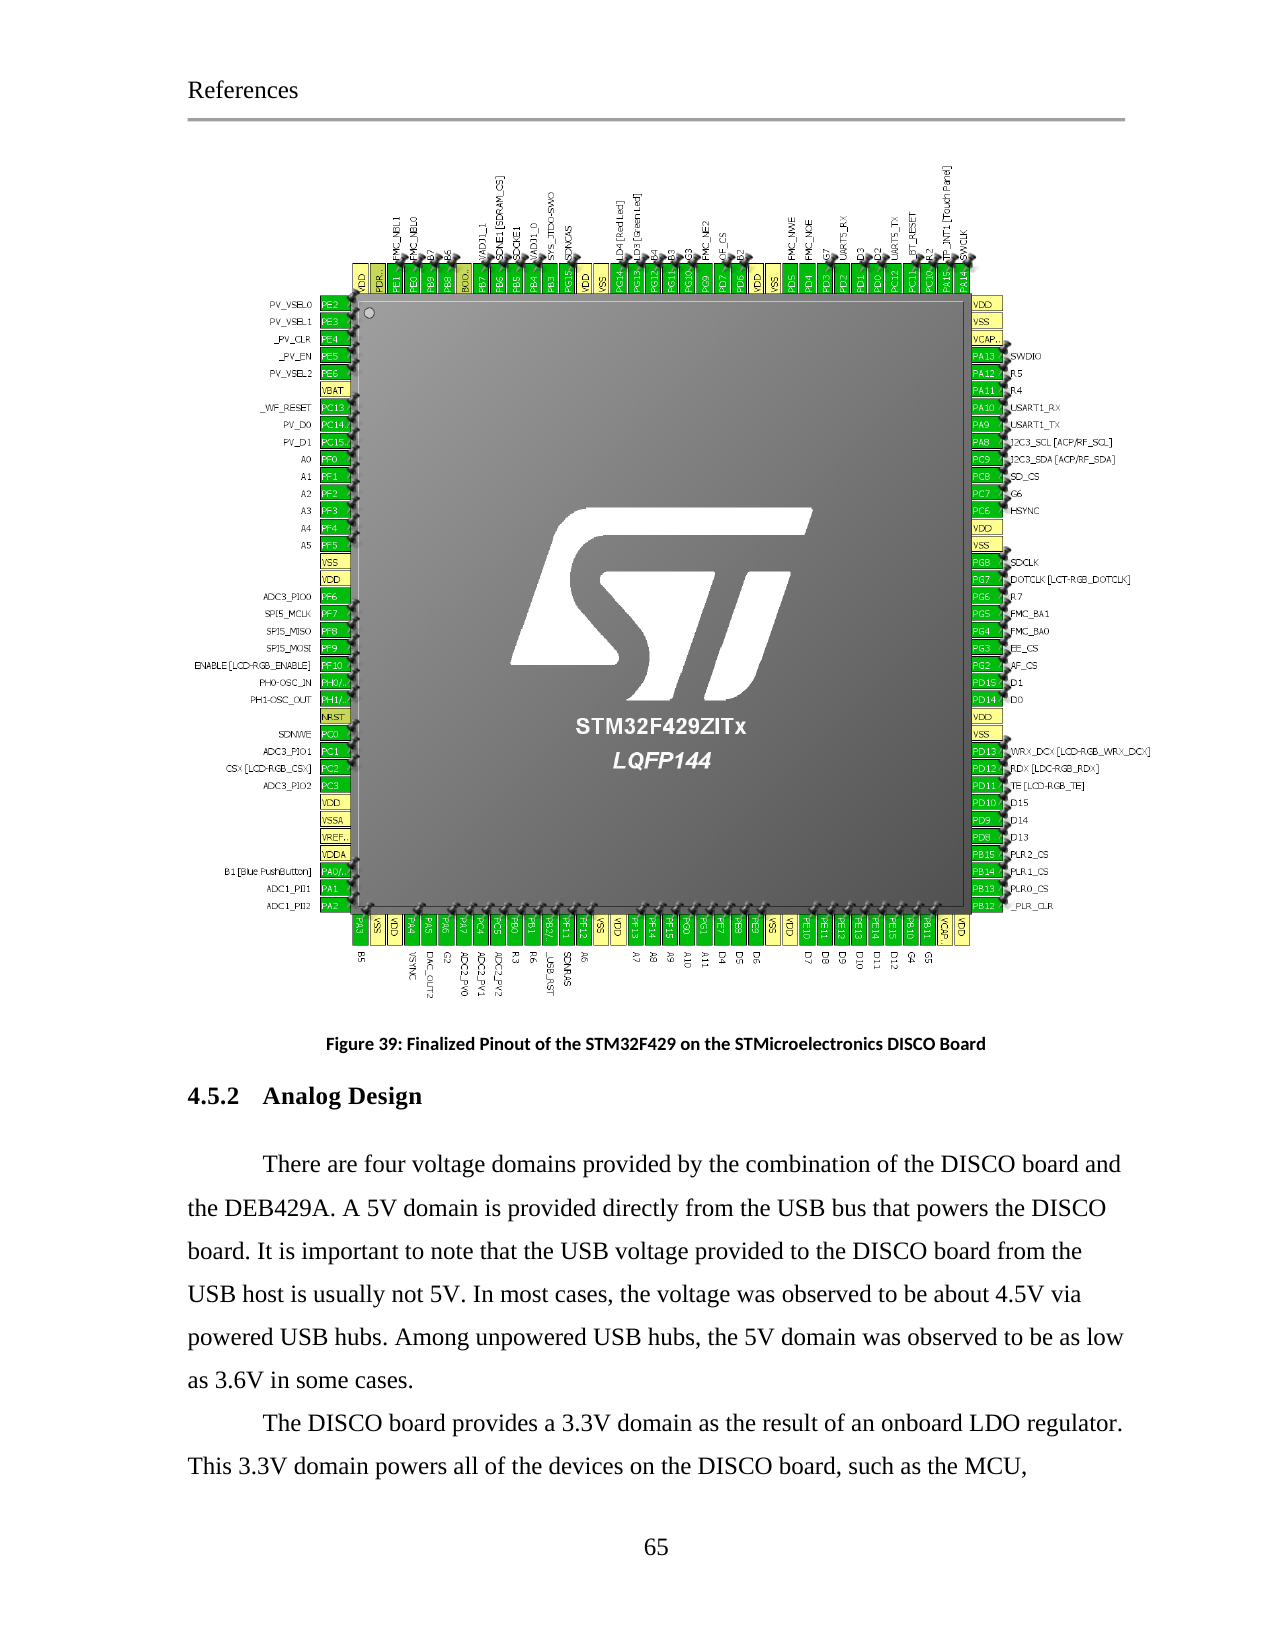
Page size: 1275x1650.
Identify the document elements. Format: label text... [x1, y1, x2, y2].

text Figure 39: Finalized Pinout of the STM32F429 on the STMicroelectronics DISCO Board [187, 1032, 1125, 1055]
subtitle Analog Design [187, 1081, 1125, 1110]
text There are four voltage domains provided by the combination of the DISCO board and the DEB429A. A 5V domain is provided directly from the USB bus that powers the DISCO board. It is important to note that the USB voltage provided to the DISCO board from the USB host is usually not 5V. In most cases, the voltage was observed to be about 4.5V via powered USB hubs. Among unpowered USB hubs, the 5V domain was observed to be as low as 3.6V in some cases. [187, 1149, 1125, 1394]
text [187, 1408, 1125, 1480]
picture [187, 161, 1163, 1018]
